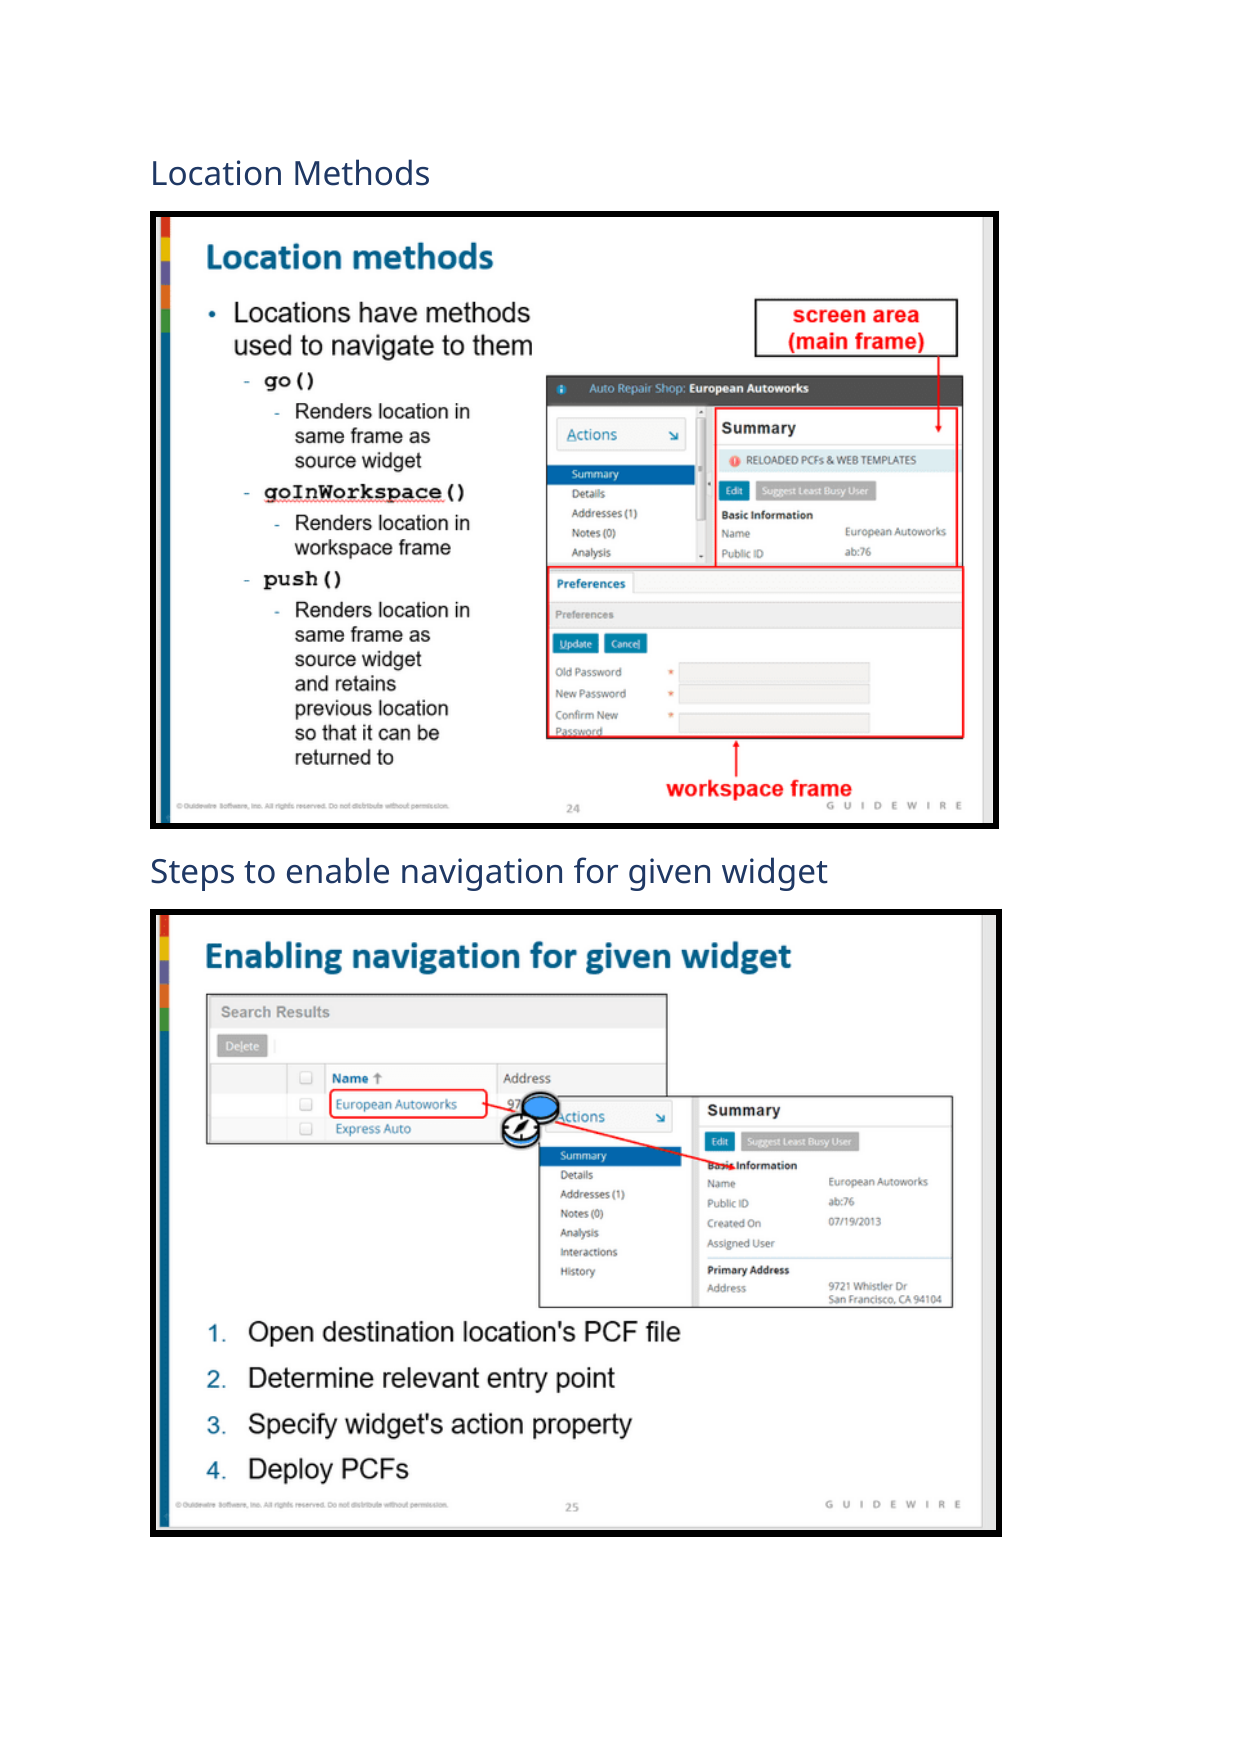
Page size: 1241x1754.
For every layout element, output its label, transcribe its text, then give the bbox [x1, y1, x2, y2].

subtitle Steps to enable navigation for given widget [150, 848, 1090, 893]
picture [156, 915, 996, 1530]
picture [156, 217, 993, 823]
subtitle Location Methods [150, 150, 1090, 195]
